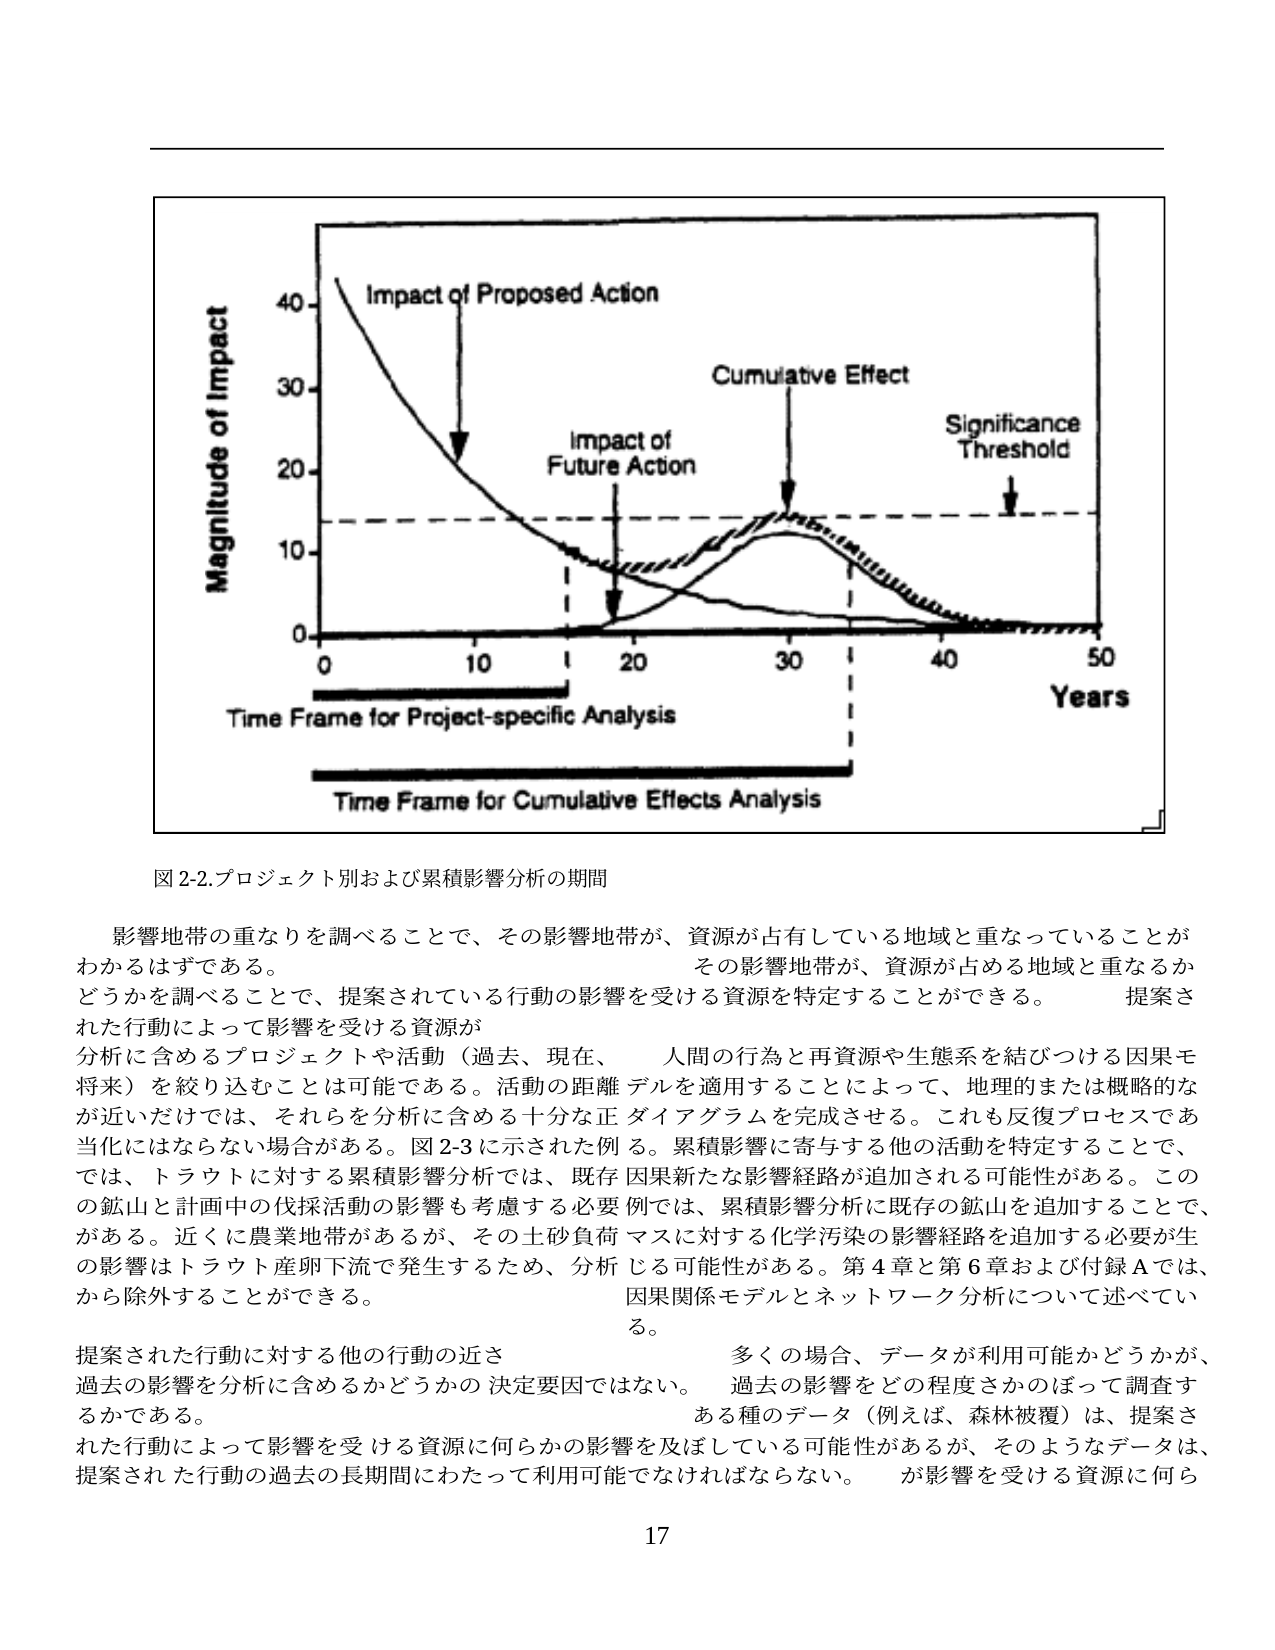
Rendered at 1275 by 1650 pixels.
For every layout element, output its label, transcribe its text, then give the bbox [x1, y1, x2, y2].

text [75, 1340, 1200, 1490]
text 人間の行為と再資源や生態系を結びつける因果モデルを適用することによって、地理的または概略的なダイアグラムを完成させる。これも反復プロセスである。累積影響に寄与する他の活動を特定することで、因果新たな影響経路が追加される可能性がある。この例では、累積影響分析に既存の鉱山を追加することで、マスに対する化学汚染の影響経路を追加する必要が生じる可能性がある。第4章と第6章および付録Aでは、因果関係モデルとネットワーク分析について述べている。 [625, 1041, 1200, 1340]
picture [205, 211, 1163, 831]
text 分析に含めるプロジェクトや活動（過去、現在、将来）を絞り込むことは可能である。活動の距離が近いだけでは、それらを分析に含める十分な正当化にはならない場合がある。図2-3に示された例では、トラウトに対する累積影響分析では、既存の鉱山と計画中の伐採活動の影響も考慮する必要がある。近くに農業地帯があるが、その土砂負荷の影響はトラウト産卵下流で発生するため、分析から除外することができる。 [75, 1041, 621, 1310]
text 影響地帯の重なりを調べることで、その影響地帯が、資源が占有している地域と重なっていることがわかるはずである。 その影響地帯が、資源が占める地域と重なるかどうかを調べることで、提案されている行動の影響を受ける資源を特定することができる。 提案された行動によって影響を受ける資源が [75, 921, 1200, 1041]
text 図2-2.プロジェクト別および累積影響分析の期間 [153, 862, 1200, 892]
